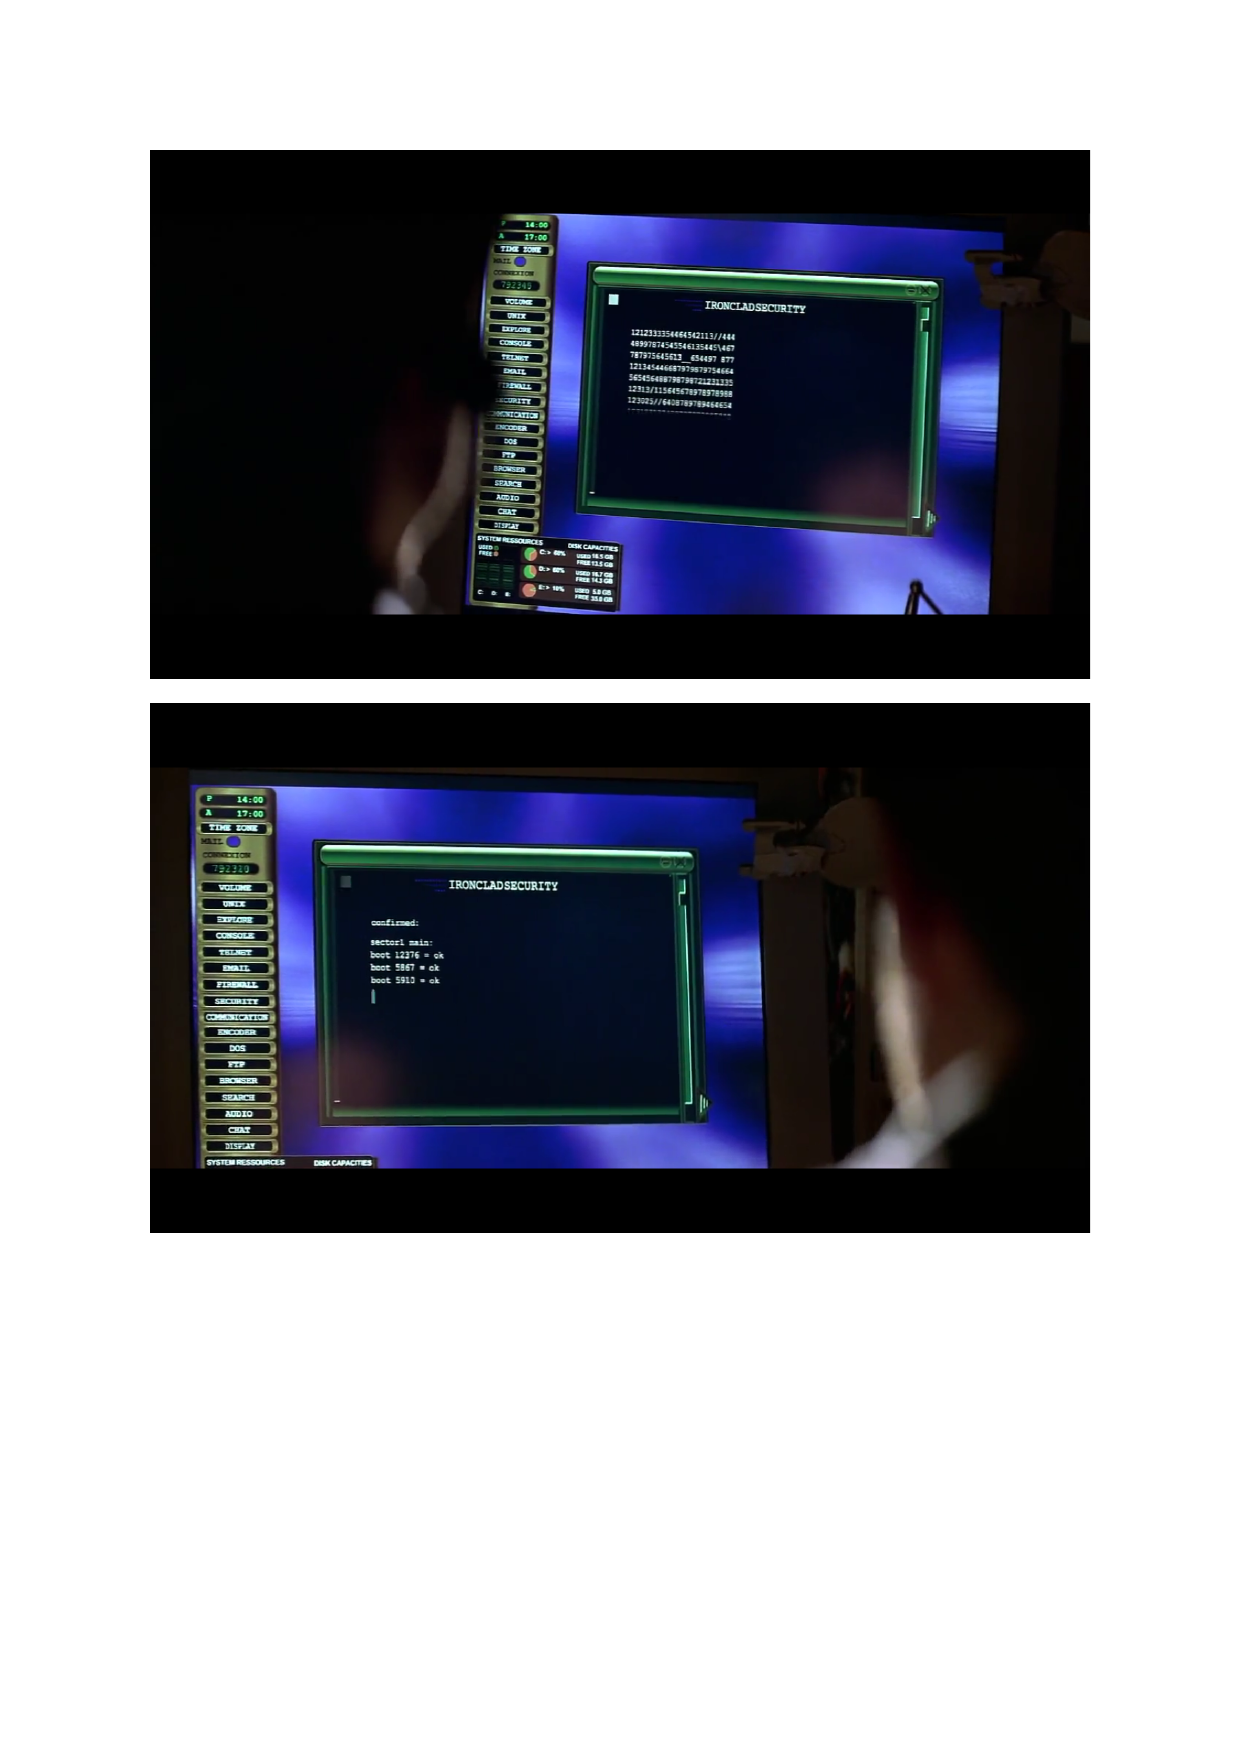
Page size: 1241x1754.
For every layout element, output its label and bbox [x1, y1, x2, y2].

picture [150, 703, 1091, 1233]
picture [150, 150, 1091, 679]
